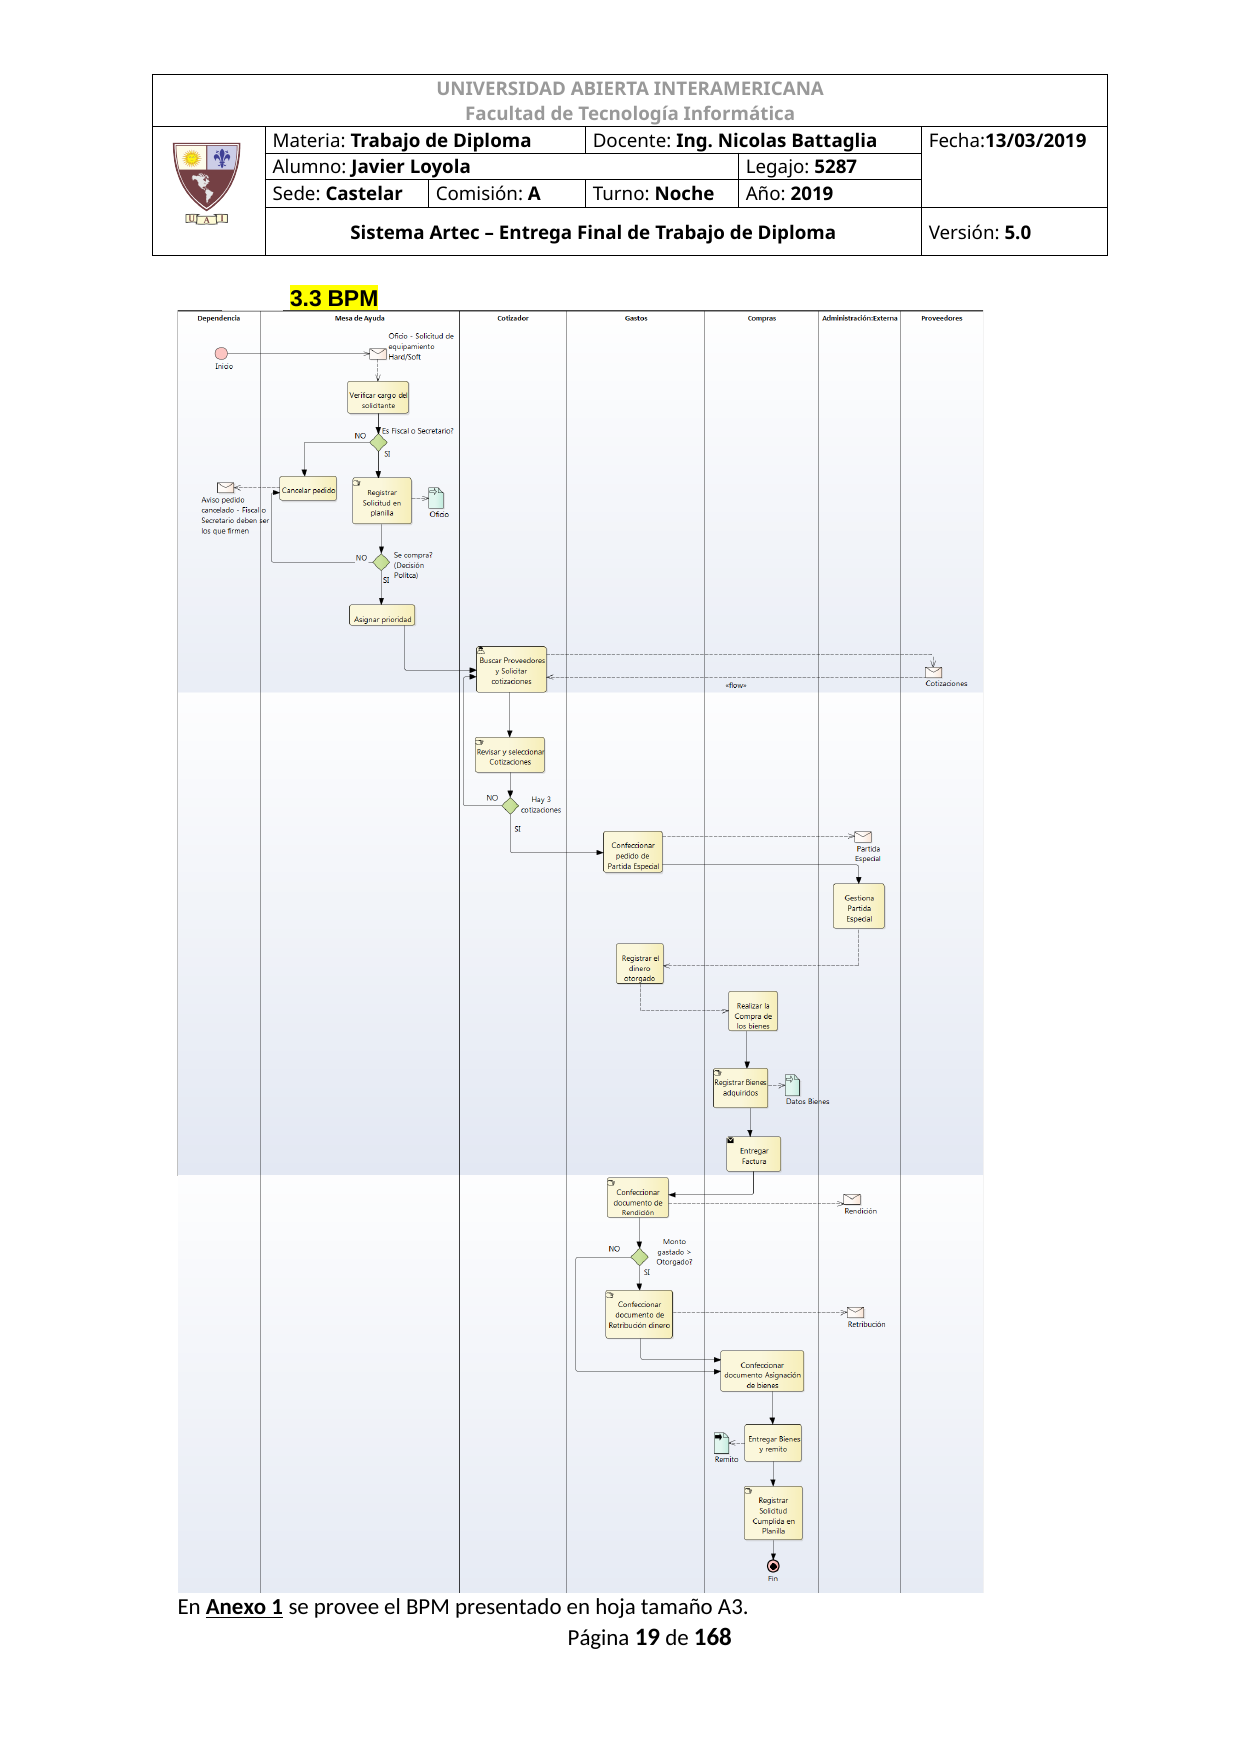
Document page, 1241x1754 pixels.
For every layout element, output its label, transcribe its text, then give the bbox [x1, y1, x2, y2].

text En Anexo 1 se provee el BPM presentado en hoja tamaño A3. [177, 1592, 1122, 1620]
picture [157, 136, 257, 228]
picture [177, 310, 984, 1593]
list BPM [290, 284, 1122, 311]
